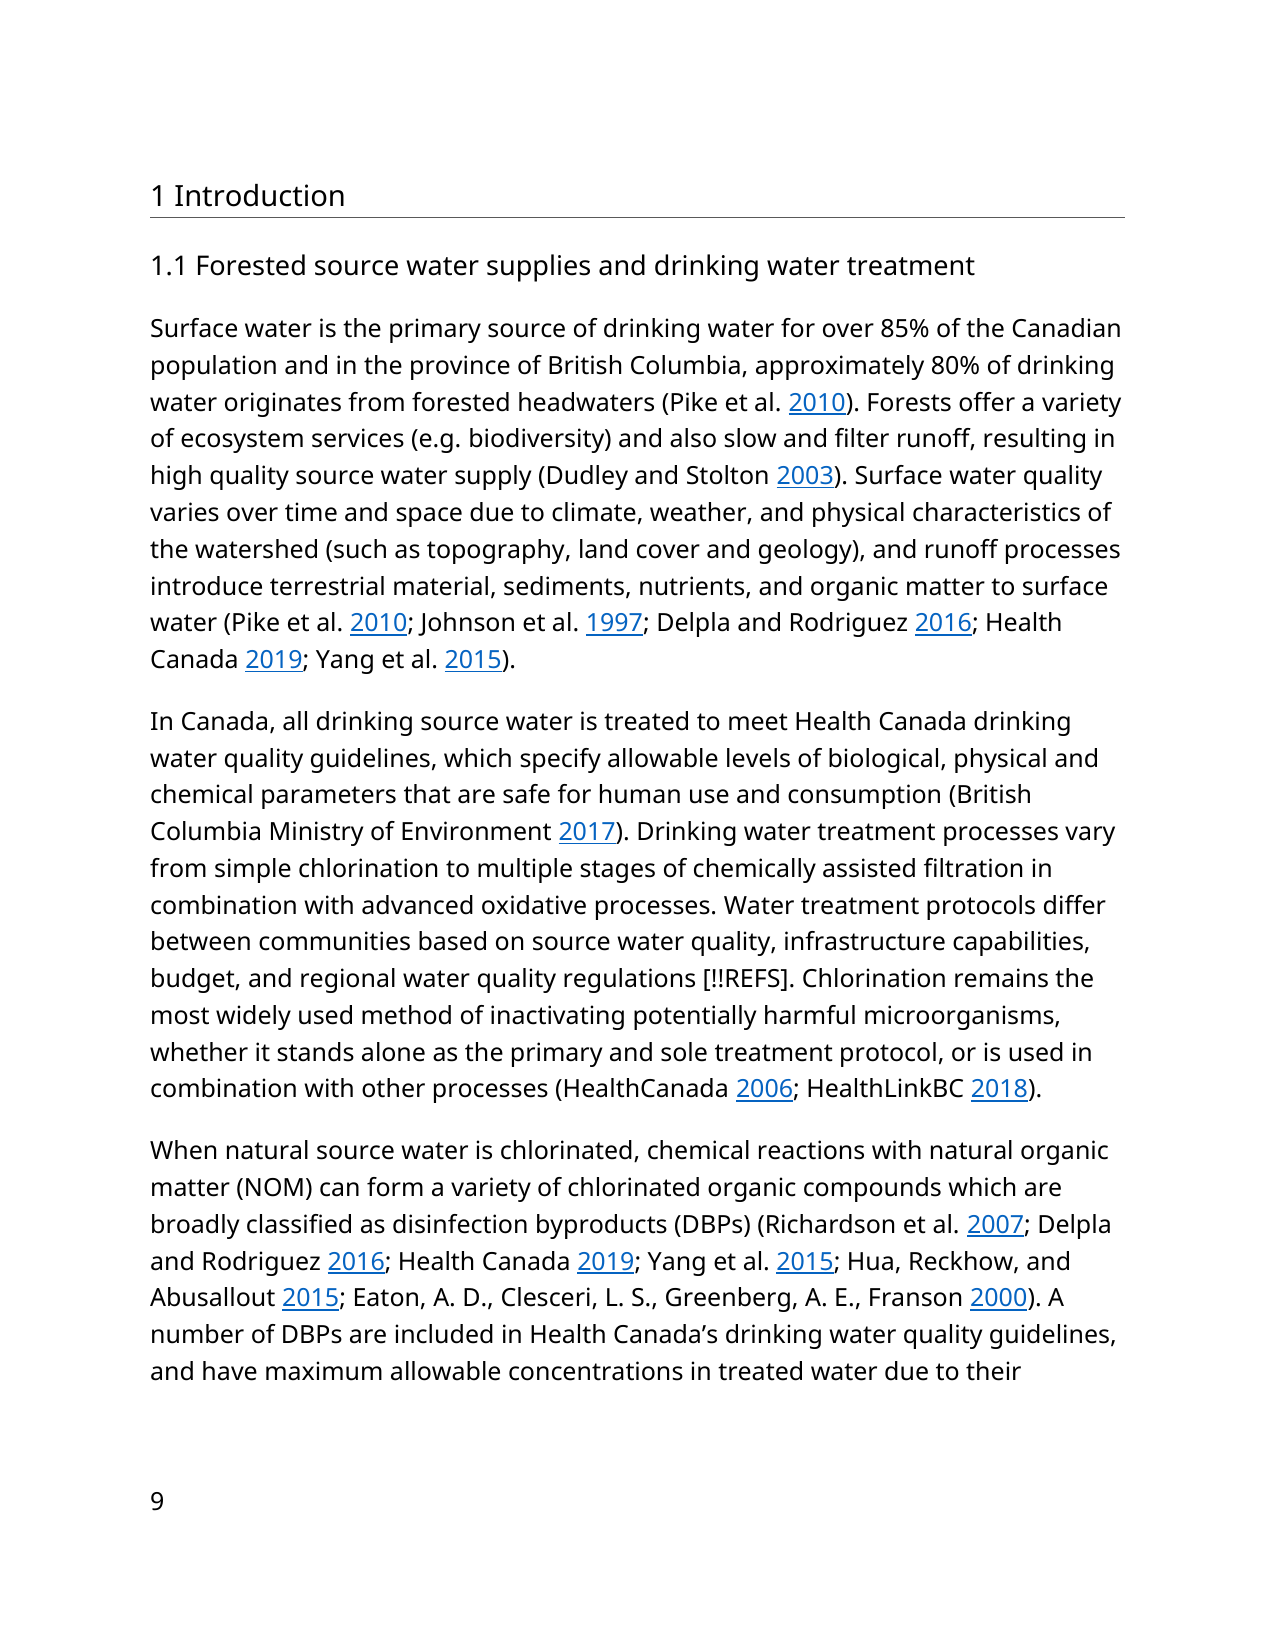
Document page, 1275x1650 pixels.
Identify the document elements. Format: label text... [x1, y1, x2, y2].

subtitle 1.1 Forested source water supplies and drinking water treatment [150, 246, 1125, 283]
text In Canada, all drinking source water is treated to meet Health Canada drinking water quality guidelines, which specify allowable levels of biological, physical and chemical parameters that are safe for human use and consumption (British Columbia Ministry of Environment 2017). Drinking water treatment processes vary from simple chlorination to multiple stages of chemically assisted filtration in combination with advanced oxidative processes. Water treatment protocols differ between communities based on source water quality, infrastructure capabilities, budget, and regional water quality regulations [!!REFS]. Chlorination remains the most widely used method of inactivating potentially harmful microorganisms, whether it stands alone as the primary and sole treatment protocol, or is used in combination with other processes (HealthCanada 2006; HealthLinkBC 2018). [150, 703, 1125, 1105]
subtitle 1 Introduction [150, 175, 1125, 217]
text Surface water is the primary source of drinking water for over 85% of the Canadian population and in the province of British Columbia, approximately 80% of drinking water originates from forested headwaters (Pike et al. 2010). Forests offer a variety of ecosystem services (e.g. biodiversity) and also slow and filter runoff, resulting in high quality source water supply (Dudley and Stolton 2003). Surface water quality varies over time and space due to climate, weather, and physical characteristics of the watershed (such as topography, land cover and geology), and runoff processes introduce terrestrial material, sediments, nutrients, and organic matter to surface water (Pike et al. 2010; Johnson et al. 1997; Delpla and Rodriguez 2016; Health Canada 2019; Yang et al. 2015). [150, 311, 1125, 676]
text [150, 1133, 1125, 1388]
